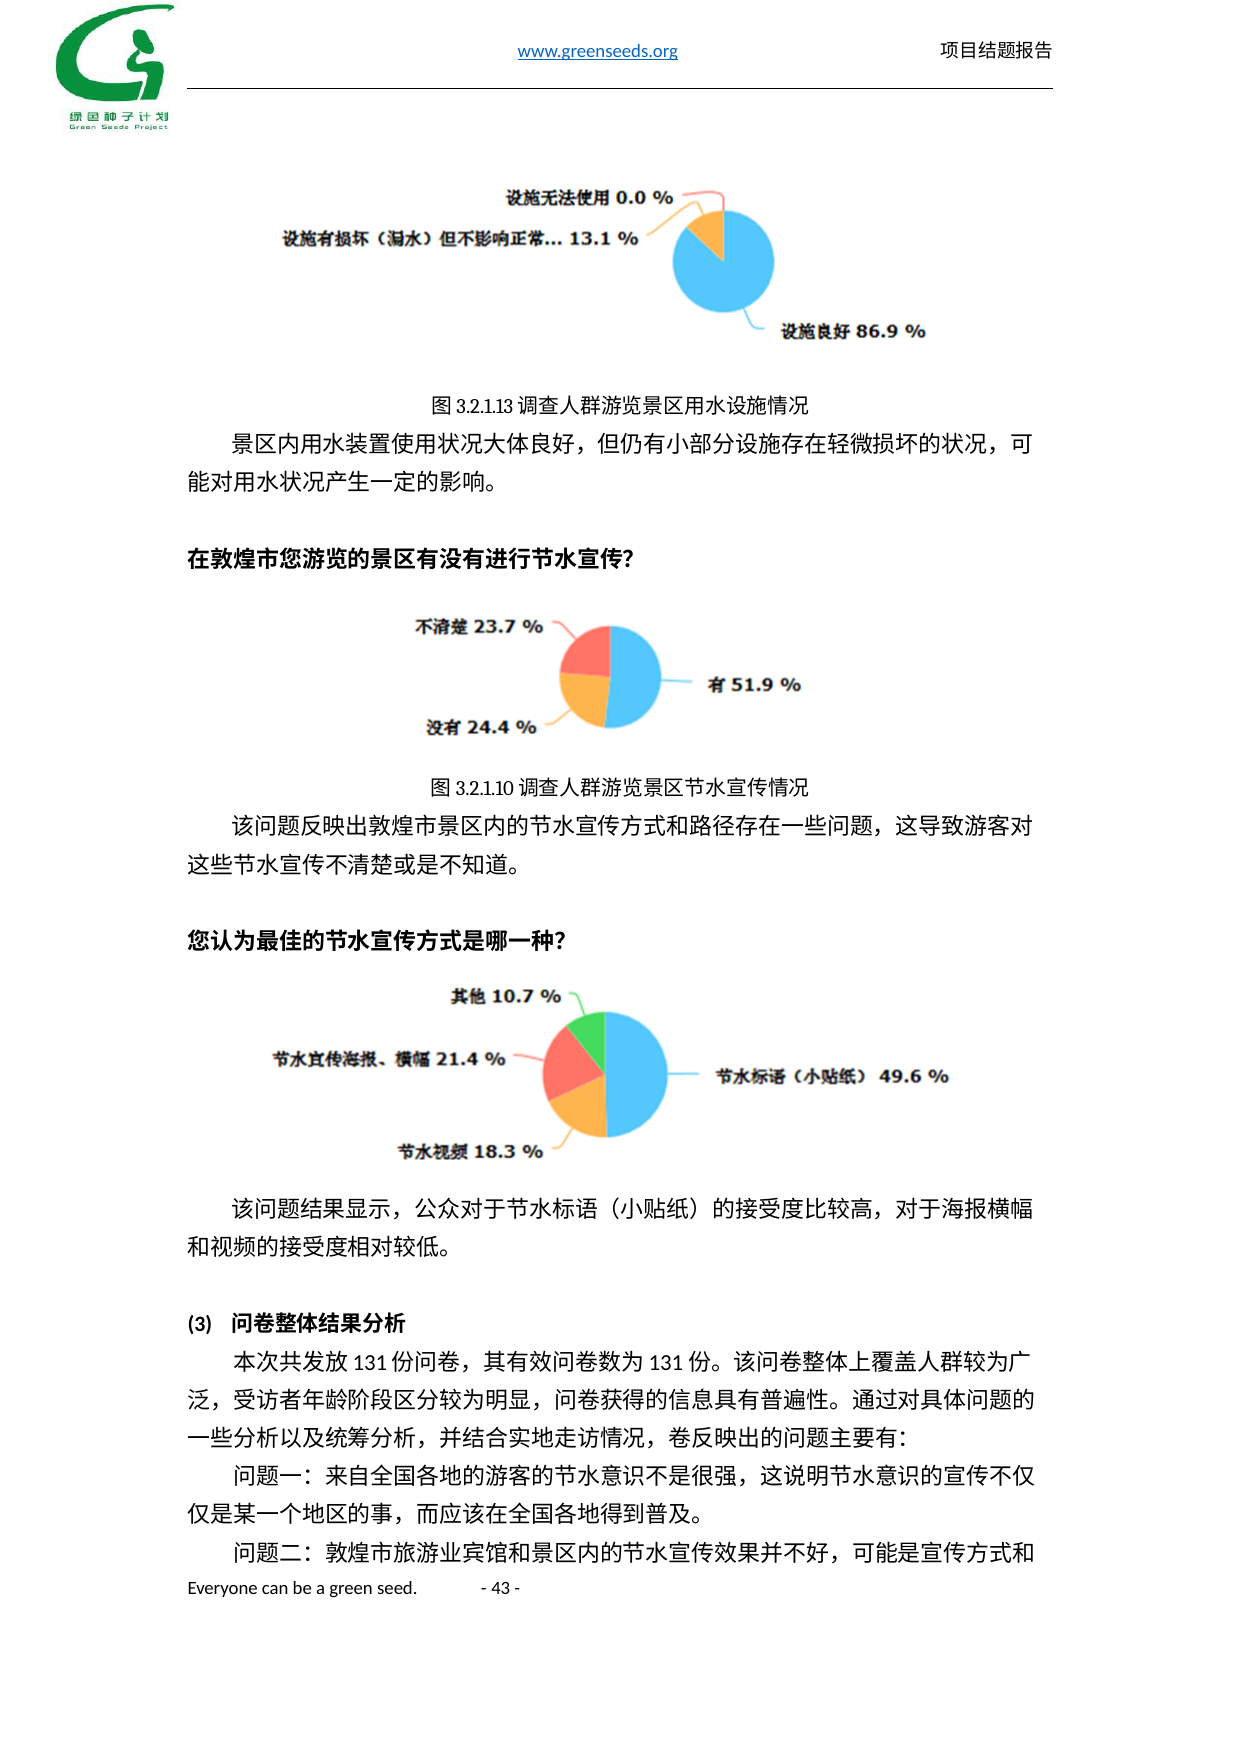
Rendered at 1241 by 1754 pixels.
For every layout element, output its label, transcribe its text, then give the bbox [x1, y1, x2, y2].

list 问卷整体结果分析 [187, 1303, 1053, 1341]
text 景区内用水装置使用状况大体良好，但仍有小部分设施存在轻微损坏的状况，可能对用水状况产生一定的影响。 [187, 423, 1053, 500]
text 图3.2.1.10调查人群游览景区节水宣传情况 [187, 767, 1053, 806]
picture [395, 576, 845, 768]
text 在敦煌市您游览的景区有没有进行节水宣传？ [187, 538, 1053, 576]
text 您认为最佳的节水宣传方式是哪一种？ [187, 920, 1053, 959]
text 该问题反映出敦煌市景区内的节水宣传方式和路径存在一些问题，这导致游客对这些节水宣传不清楚或是不知道。 [187, 806, 1053, 882]
text 该问题结果显示，公众对于节水标语（小贴纸）的接受度比较高，对于海报横幅和视频的接受度相对较低。 [187, 1188, 1053, 1264]
picture [47, 0, 188, 134]
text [187, 1532, 1053, 1570]
text 图3.2.1.13调查人群游览景区用水设施情况 [187, 385, 1053, 423]
text 问题一：来自全国各地的游客的节水意识不是很强，这说明节水意识的宣传不仅仅是某一个地区的事，而应该在全国各地得到普及。 [187, 1456, 1053, 1532]
picture [255, 958, 985, 1175]
picture [260, 155, 979, 349]
text 本次共发放131份问卷，其有效问卷数为131份。该问卷整体上覆盖人群较为广泛，受访者年龄阶段区分较为明显，问卷获得的信息具有普遍性。通过对具体问题的一些分析以及统筹分析，并结合实地走访情况，卷反映出的问题主要有： [187, 1341, 1053, 1456]
